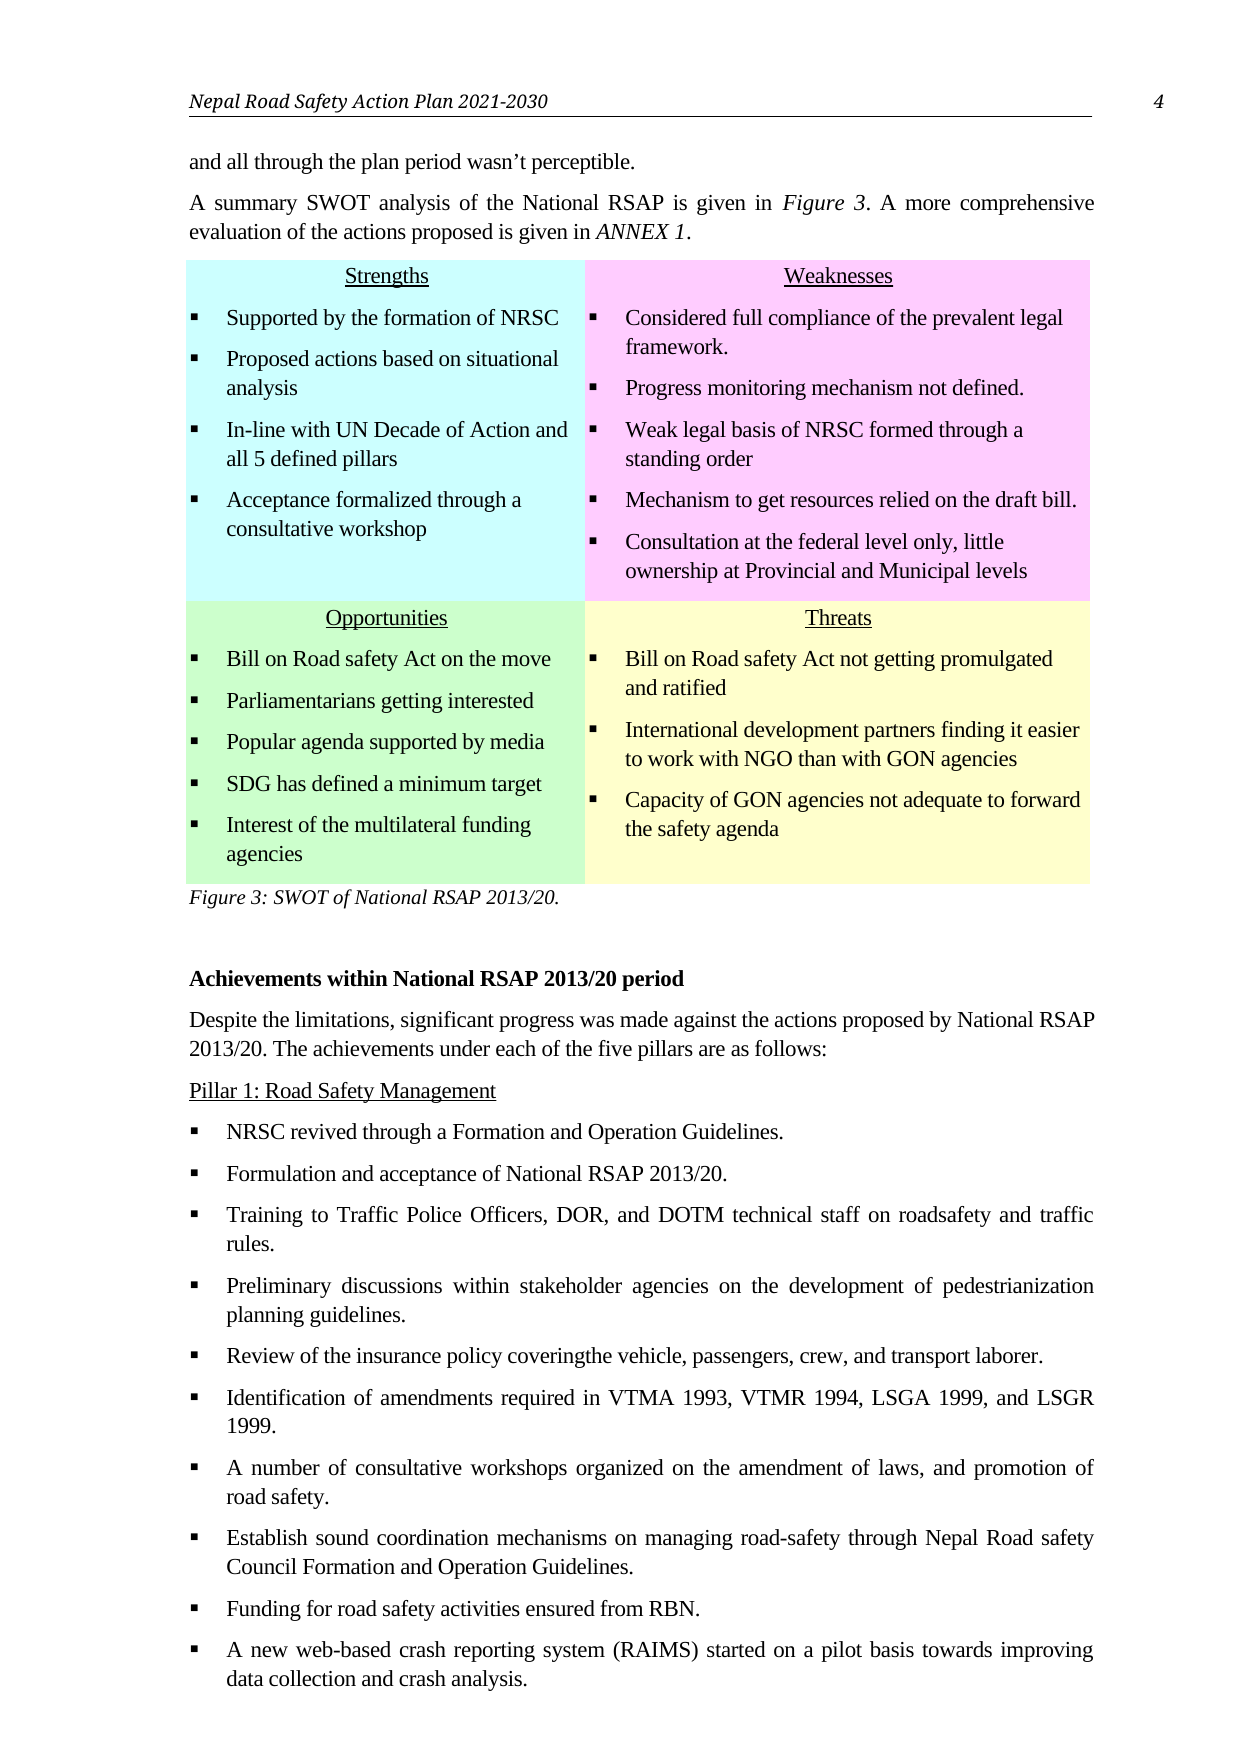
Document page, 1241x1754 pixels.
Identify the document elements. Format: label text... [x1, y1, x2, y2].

text Despite the limitations, significant progress was made against the actions proposed by National RSAP 2013/20. The achievements under each of the five pillars are as follows: [189, 1006, 1095, 1062]
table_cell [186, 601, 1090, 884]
list Establish sound coordination mechanisms on managing road-safety through Nepal Road safety Council Formation and Operation Guidelines. [189, 1524, 1095, 1580]
list NRSC revived through a Formation and Operation Guidelines. [189, 1118, 1095, 1145]
list Achievements within National RSAP 2013/20 period [189, 965, 1095, 991]
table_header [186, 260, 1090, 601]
list Training to Traffic Police Officers, DOR, and DOTM technical staff on roadsafety and traffic rules. [189, 1201, 1095, 1257]
list A new web-based crash reporting system (RAIMS) started on a pilot basis towards improving data collection and crash analysis. [189, 1636, 1095, 1692]
list A number of consultative workshops organized on the amendment of laws, and promotion of road safety. [189, 1454, 1095, 1509]
list Preliminary discussions within stakeholder agencies on the development of pedestrianization planning guidelines. [189, 1272, 1095, 1327]
text Pillar 1: Road Safety Management [189, 1077, 1095, 1103]
list Funding for road safety activities ensured from RBN. [189, 1595, 1095, 1621]
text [189, 148, 1095, 174]
text Figure 3: SWOT of National RSAP 2013/20. [189, 884, 1092, 909]
list Review of the insurance policy coveringthe vehicle, passengers, crew, and transport laborer. [189, 1342, 1095, 1368]
list Formulation and acceptance of National RSAP 2013/20. [189, 1160, 1095, 1186]
list Identification of amendments required in VTMA 1993, VTMR 1994, LSGA 1999, and LSGR 1999. [189, 1383, 1095, 1439]
